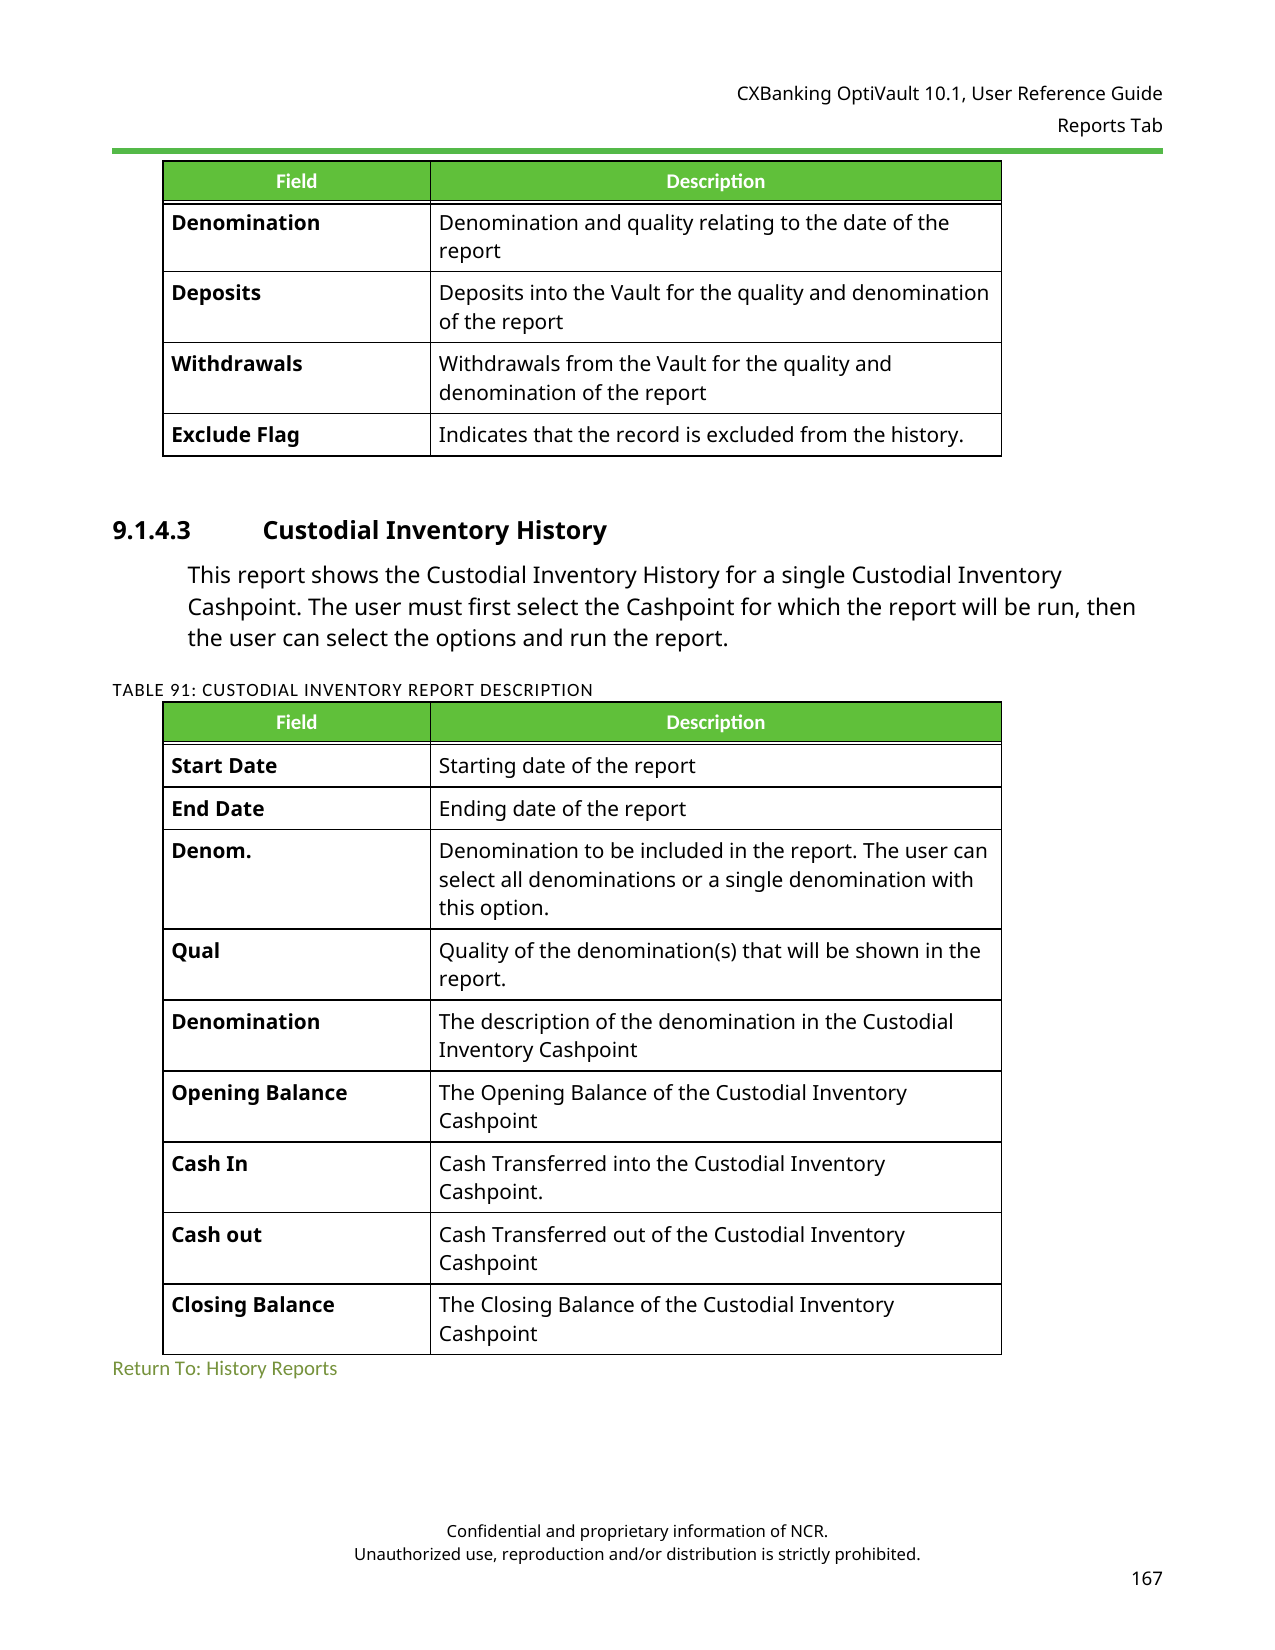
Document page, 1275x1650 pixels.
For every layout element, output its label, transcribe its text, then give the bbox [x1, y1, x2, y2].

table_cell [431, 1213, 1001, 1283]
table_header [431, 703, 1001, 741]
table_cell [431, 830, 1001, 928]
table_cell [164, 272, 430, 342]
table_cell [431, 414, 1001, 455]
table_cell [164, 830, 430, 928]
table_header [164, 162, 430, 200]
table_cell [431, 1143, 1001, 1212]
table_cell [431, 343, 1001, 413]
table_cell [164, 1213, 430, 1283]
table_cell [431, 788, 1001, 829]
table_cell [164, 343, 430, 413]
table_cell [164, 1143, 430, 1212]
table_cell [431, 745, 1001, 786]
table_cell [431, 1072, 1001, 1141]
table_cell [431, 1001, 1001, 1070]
text Return To: History Reports [112, 1355, 1163, 1381]
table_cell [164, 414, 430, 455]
subtitle Custodial Inventory History [112, 513, 1163, 547]
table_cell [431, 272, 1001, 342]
text This report shows the Custodial Inventory History for a single Custodial Inventory Cashpoint. The user must first select the Cashpoint for which the report will be run, then the user can select the options and run the report. [187, 559, 1163, 653]
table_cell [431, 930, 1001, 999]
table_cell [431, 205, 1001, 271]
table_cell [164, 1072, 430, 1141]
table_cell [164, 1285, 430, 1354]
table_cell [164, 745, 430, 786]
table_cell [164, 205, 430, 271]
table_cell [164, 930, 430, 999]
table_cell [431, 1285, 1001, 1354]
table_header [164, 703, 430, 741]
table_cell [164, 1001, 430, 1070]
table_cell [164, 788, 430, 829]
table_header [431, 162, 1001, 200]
